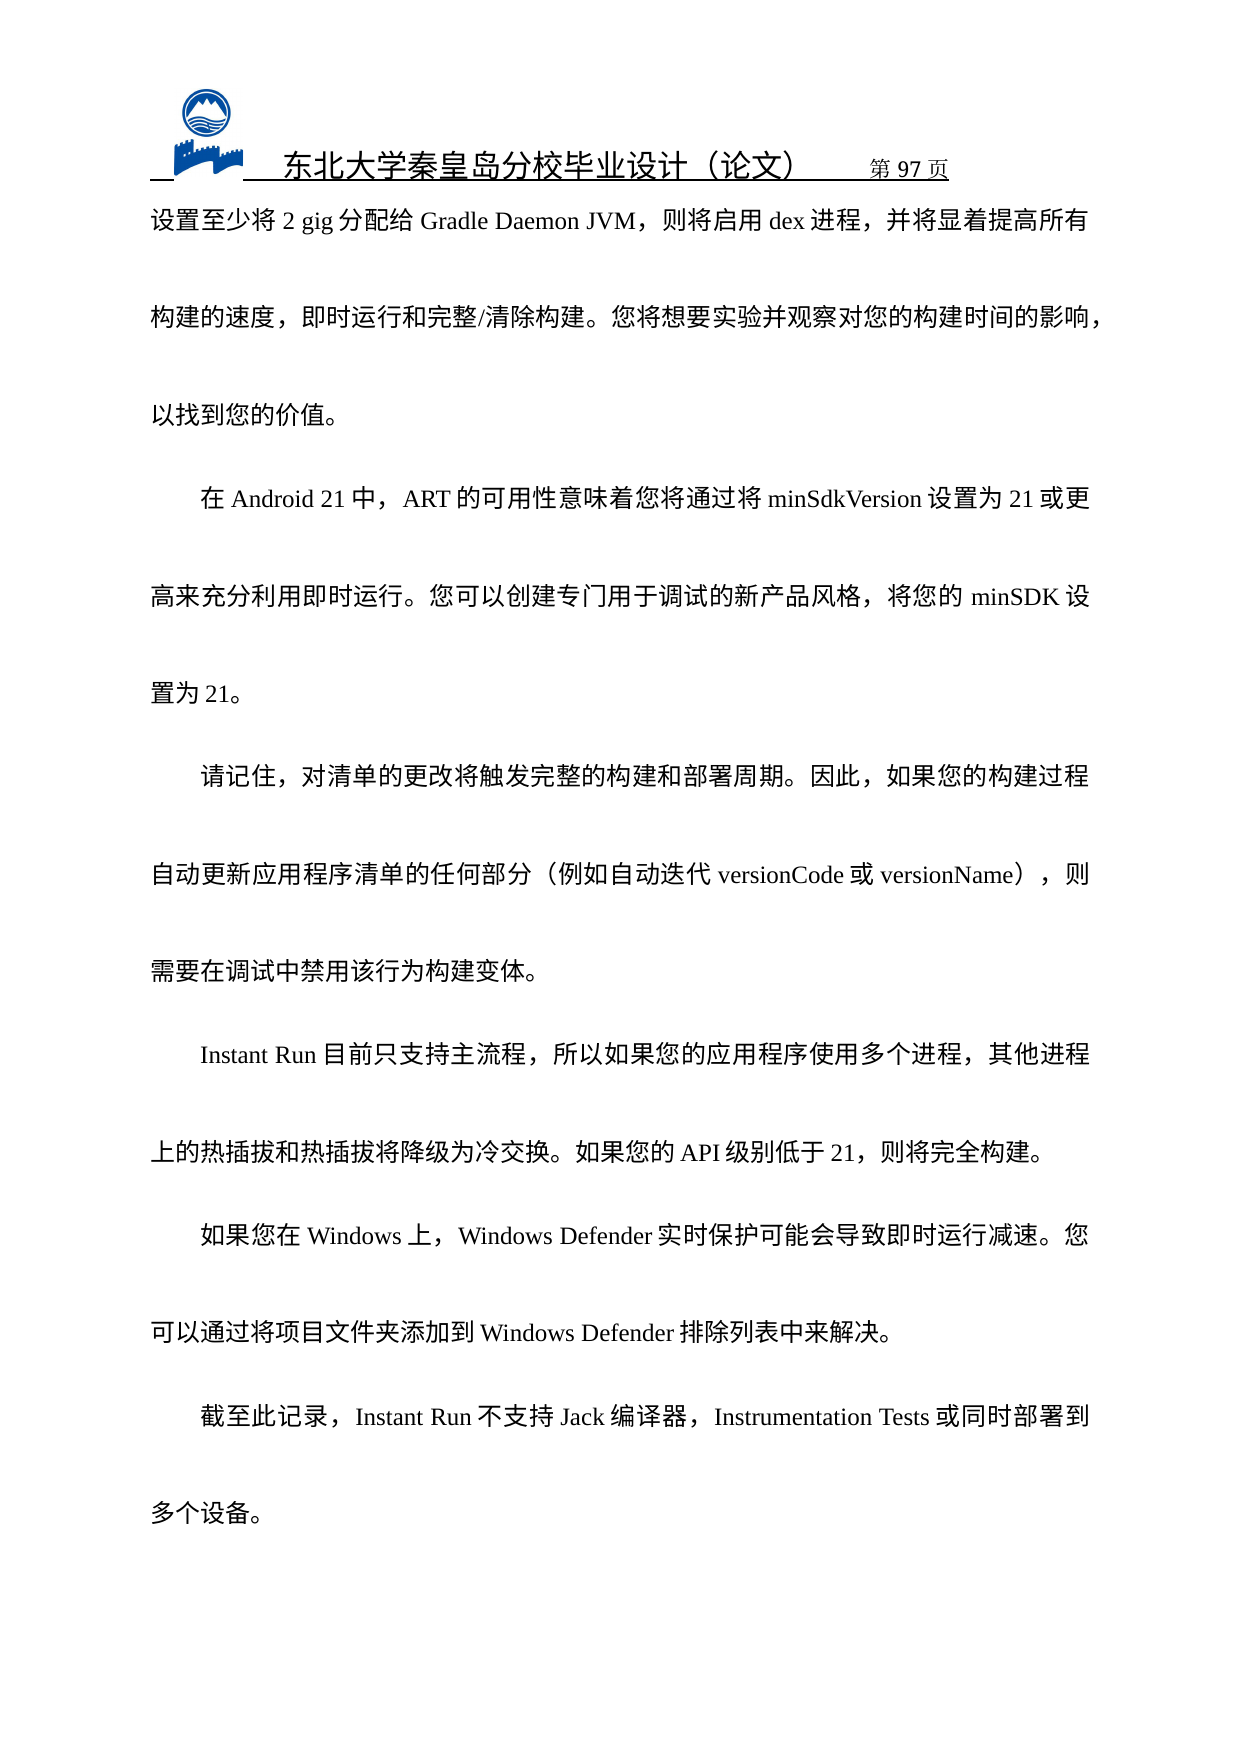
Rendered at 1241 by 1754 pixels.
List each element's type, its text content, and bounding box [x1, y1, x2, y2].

text 调整您分配给Gradle进程的资源。如果您通过gradle.properties文件中的jvmargs设置至少将2 gig分配给Gradle Daemon JVM，则将启用dex进程，并将显着提高所有构建的速度，即时运行和完整/清除构建。您将想要实验并观察对您的构建时间的影响，以找到您的价值。 [150, 186, 1090, 446]
text 请记住，对清单的更改将触发完整的构建和部署周期。因此，如果您的构建过程自动更新应用程序清单的任何部分（例如自动迭代versionCode或versionName），则需要在调试中禁用该行为构建变体。 [150, 742, 1090, 1002]
picture [173, 88, 244, 177]
text 如果您在Windows上，Windows Defender实时保护可能会导致即时运行减速。您可以通过将项目文件夹添加到Windows Defender排除列表中来解决。 [150, 1201, 1090, 1363]
text 截至此记录，Instant Run不支持Jack编译器，Instrumentation Tests或同时部署到多个设备。 [150, 1382, 1090, 1544]
text Instant Run目前只支持主流程，所以如果您的应用程序使用多个进程，其他进程上的热插拔和热插拔将降级为冷交换。如果您的API级别低于21，则将完全构建。 [150, 1020, 1090, 1183]
text 在Android 21中，ART的可用性意味着您将通过将minSdkVersion设置为21或更高来充分利用即时运行。您可以创建专门用于调试的新产品风格，将您的minSDK设置为21。 [150, 464, 1090, 724]
